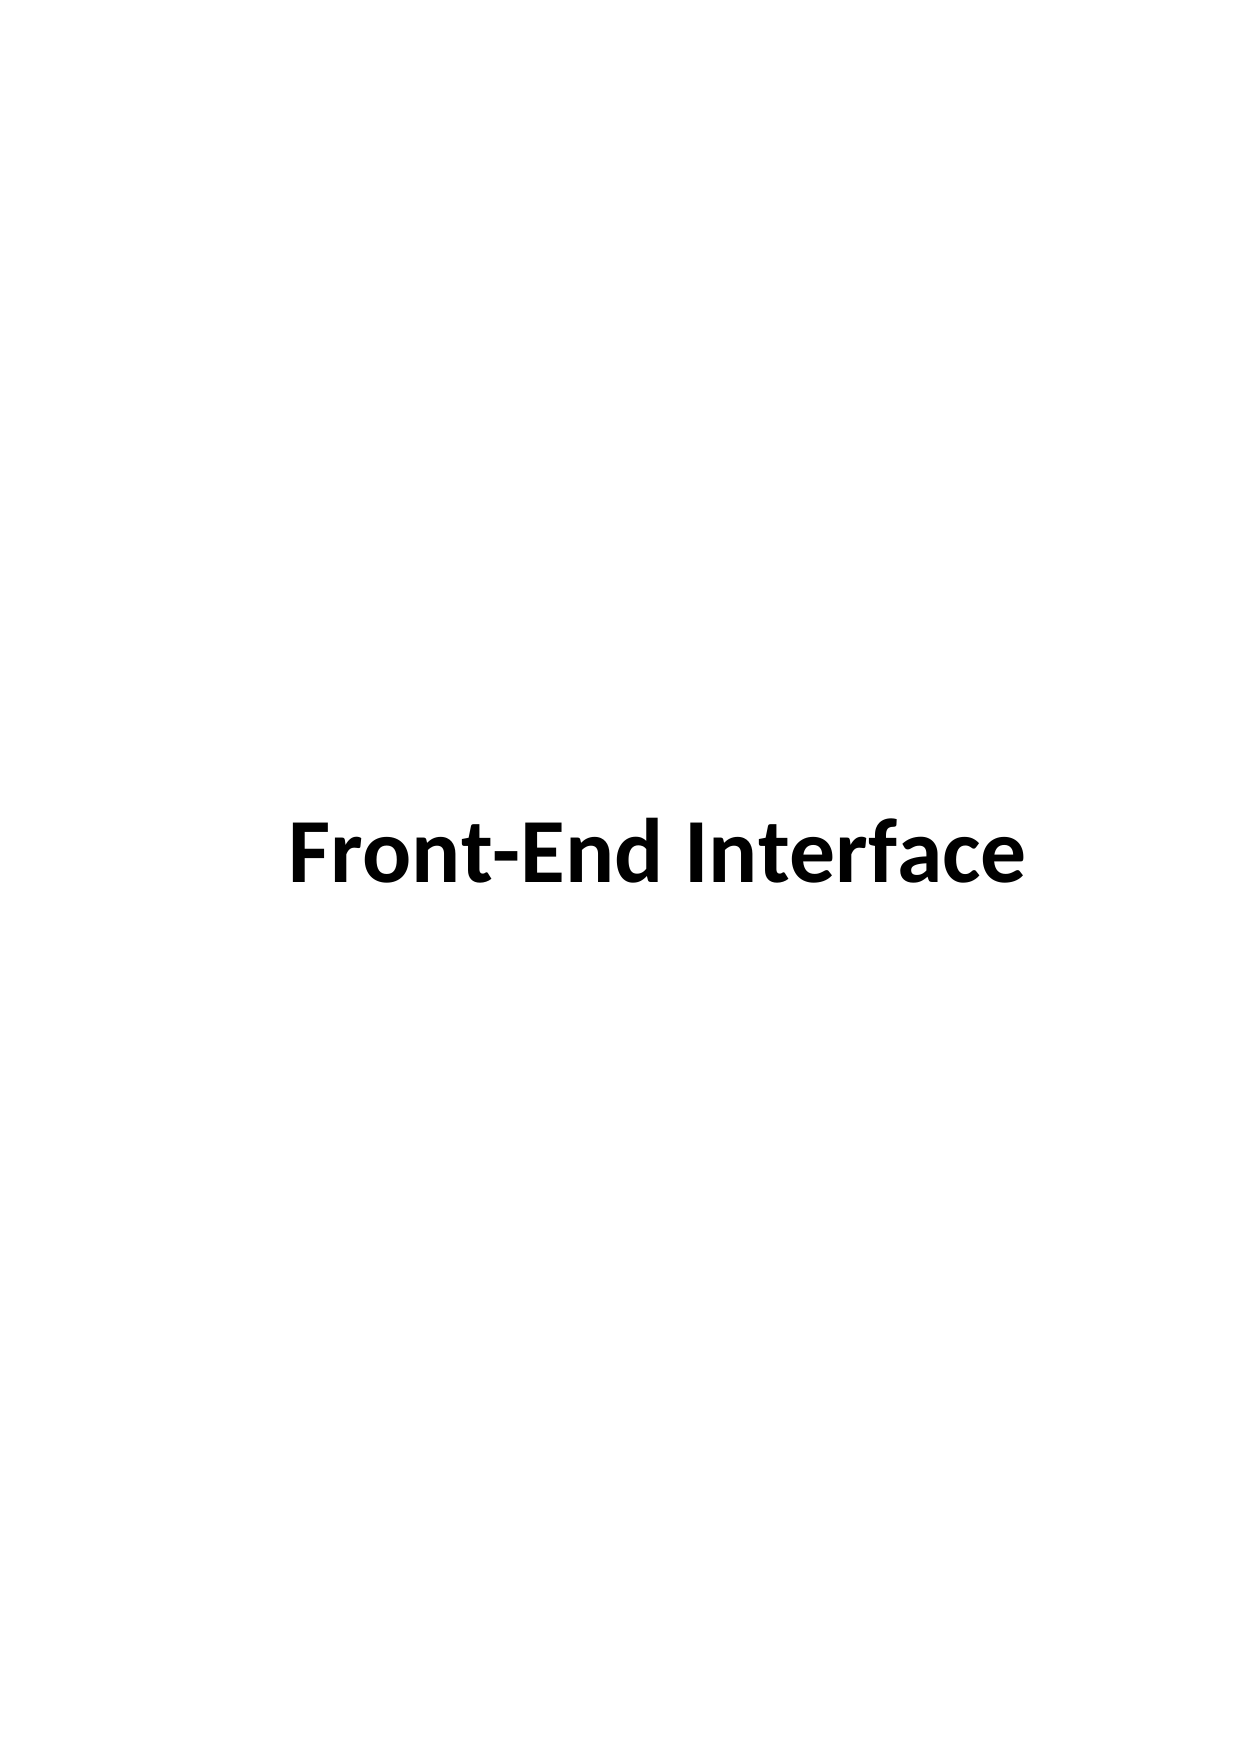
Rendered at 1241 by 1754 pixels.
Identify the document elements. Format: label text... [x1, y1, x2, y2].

text Front-End Interface [225, 793, 1090, 905]
